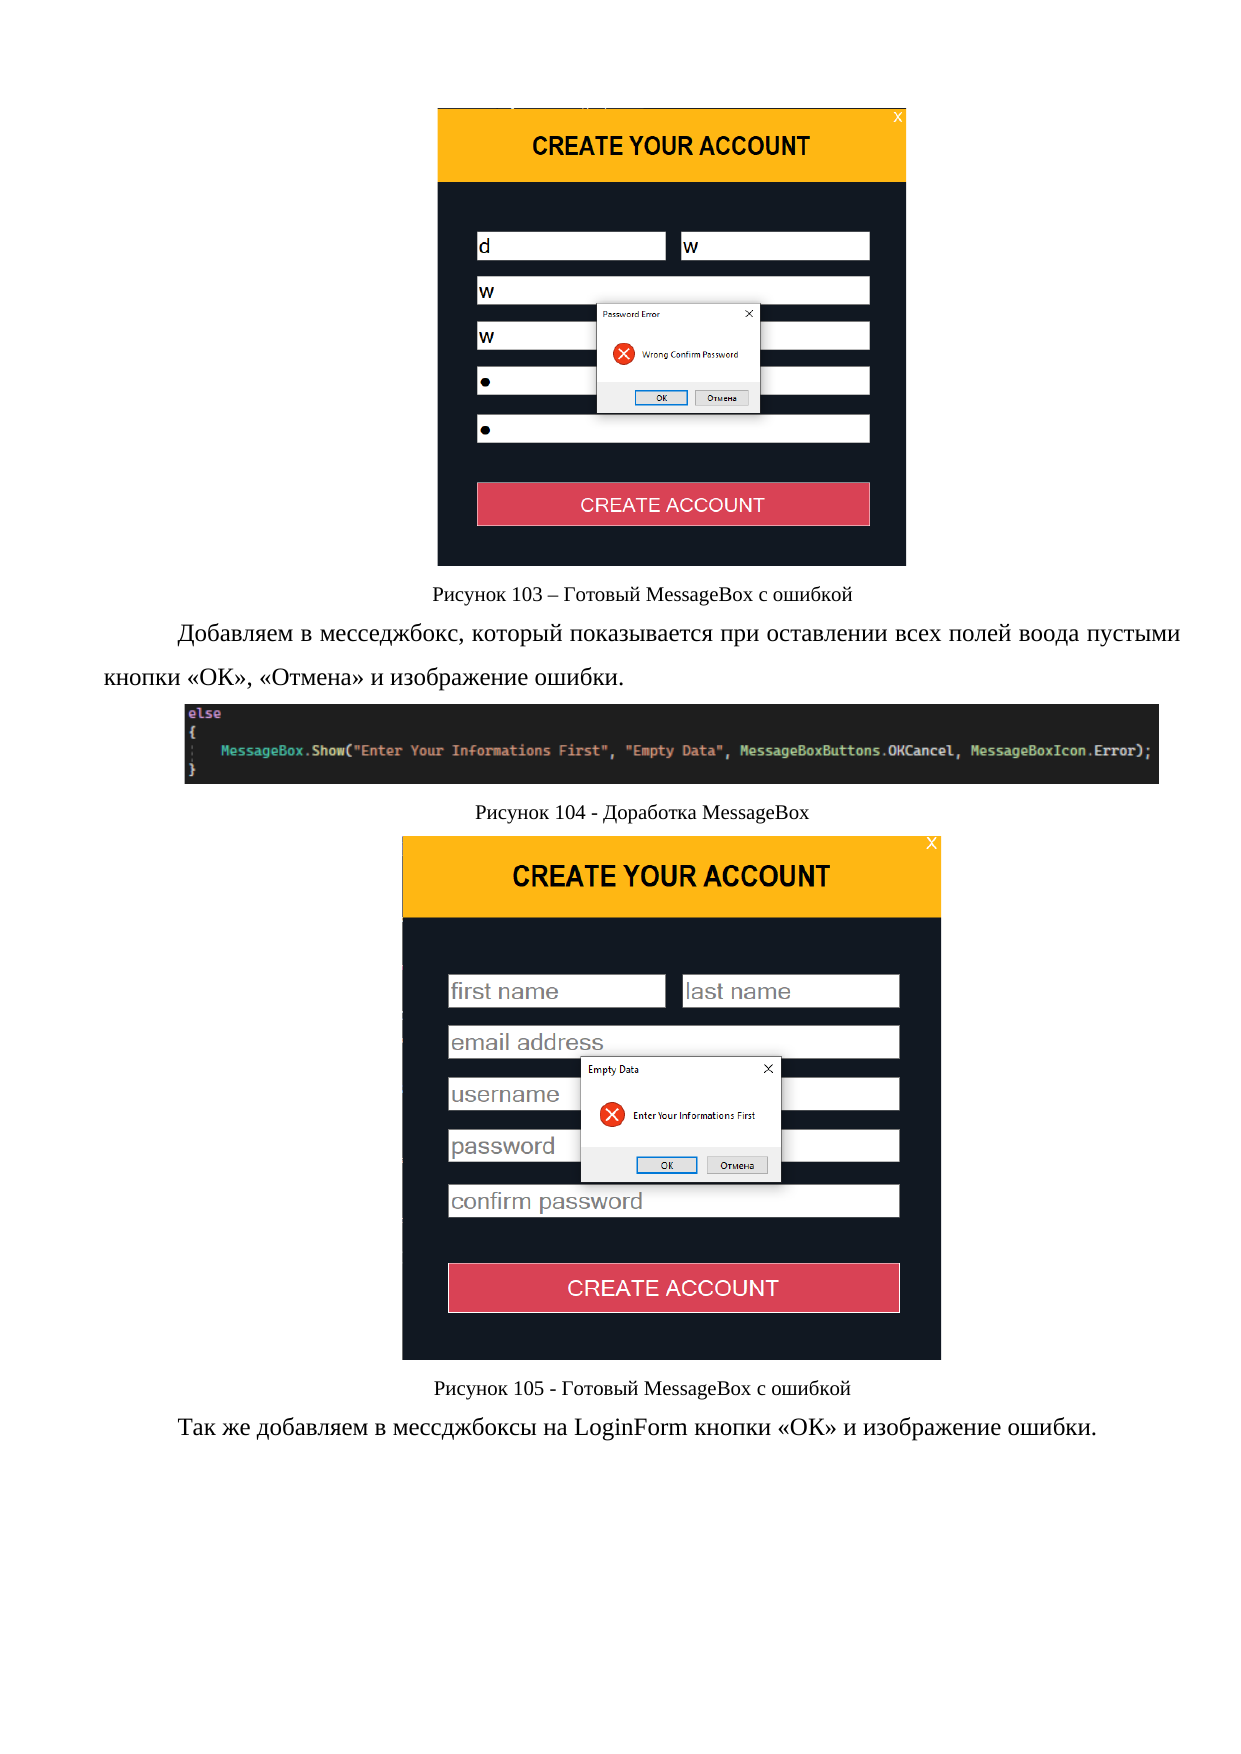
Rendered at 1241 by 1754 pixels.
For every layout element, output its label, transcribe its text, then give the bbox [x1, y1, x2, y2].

picture [184, 704, 1159, 784]
text Добавляем в месседжбокс, который показывается при оставлении всех полей воода пустыми кнопки «ОК», «Отмена» и изображение ошибки. [103, 618, 1181, 690]
picture [402, 836, 942, 1360]
text Так же добавляем в мессджбоксы на LoginForm кнопки «ОК» и изображение ошибки. [103, 1412, 1181, 1441]
picture [437, 108, 907, 566]
